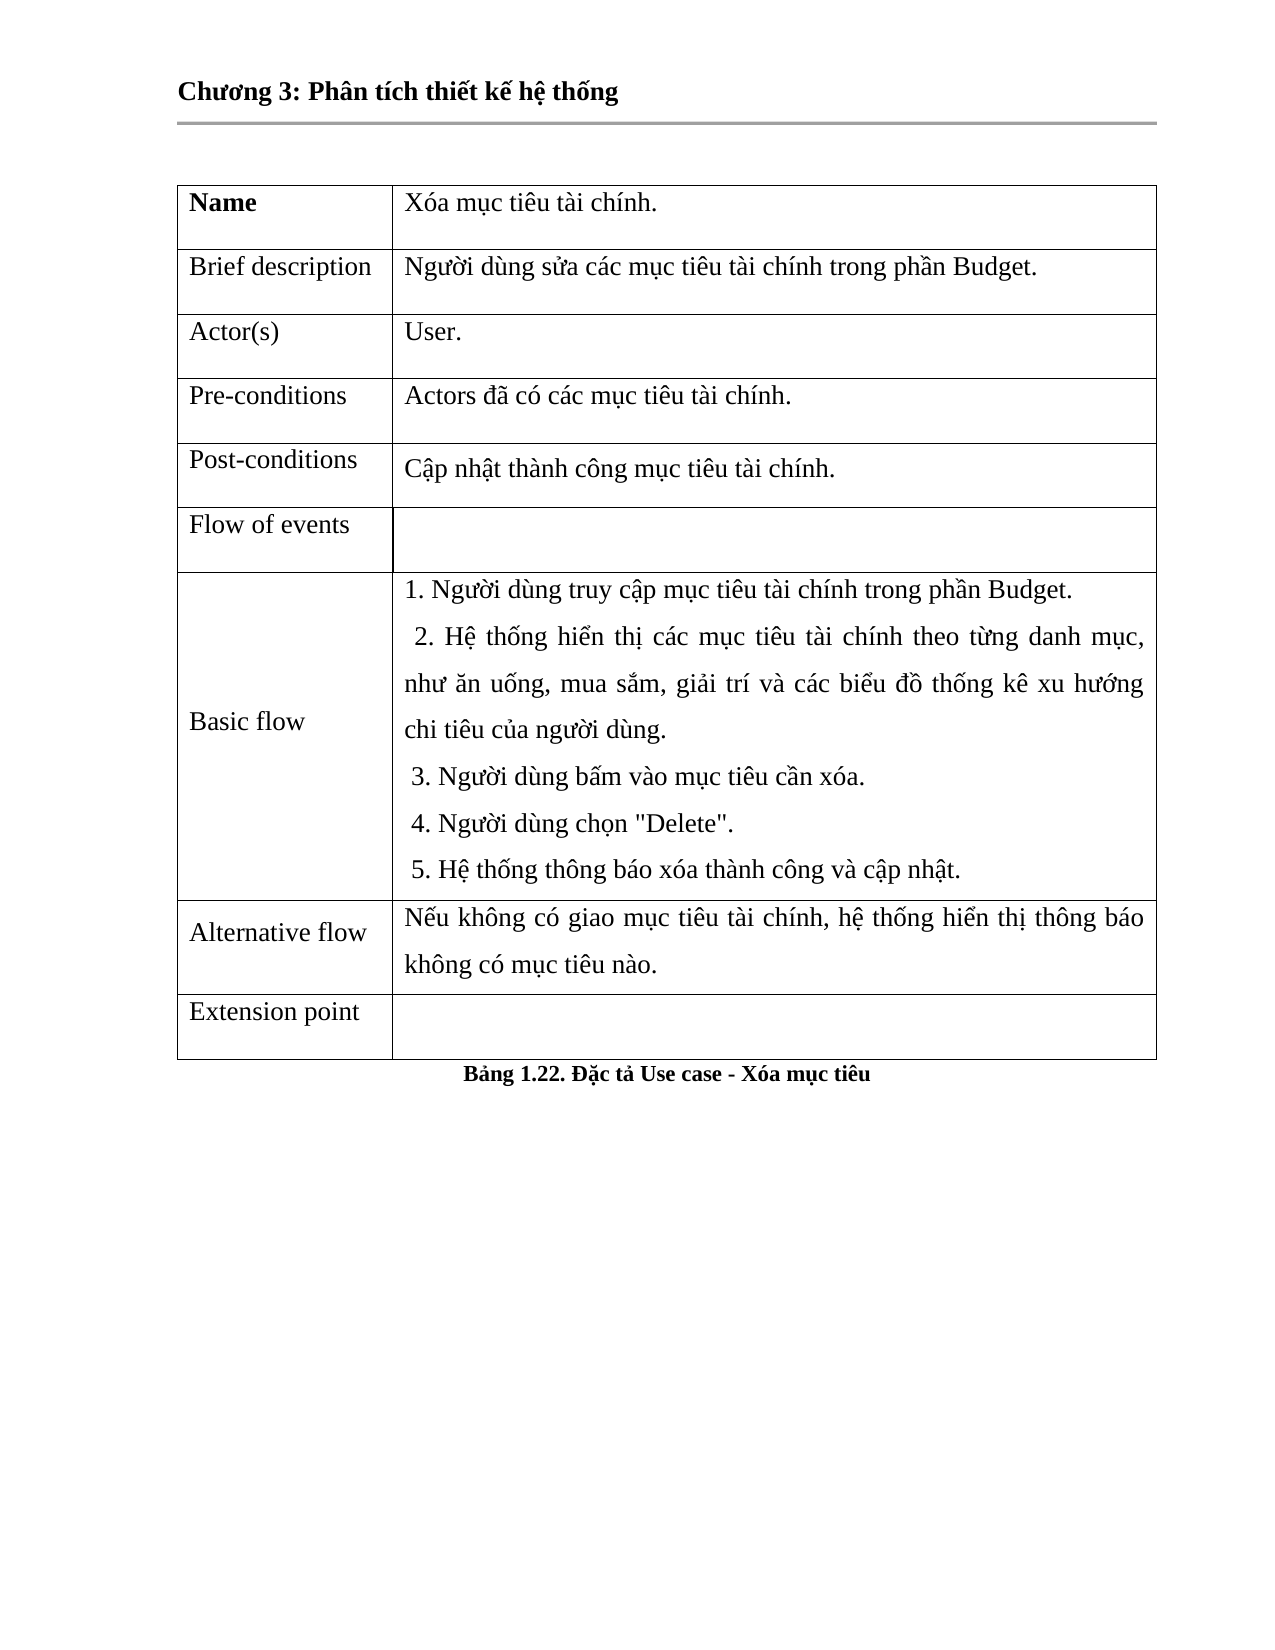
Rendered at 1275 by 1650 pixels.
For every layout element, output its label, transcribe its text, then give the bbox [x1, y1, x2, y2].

table_cell Basic flow [178, 573, 392, 900]
table_cell User. [393, 315, 1156, 378]
table_cell Actors đã có các mục tiêu tài chính. [393, 379, 1156, 442]
table_cell Cập nhật thành công mục tiêu tài chính. [393, 444, 1156, 507]
table_cell Flow of events [178, 508, 392, 572]
table_cell Pre-conditions [178, 379, 392, 442]
text Bảng 1.22. Đặc tả Use case - Xóa mục tiêu [177, 1060, 1157, 1086]
table_cell Người dùng sửa các mục tiêu tài chính trong phần Budget. [393, 250, 1156, 314]
table_cell Post-conditions [178, 444, 392, 507]
table_cell Nếu không có giao mục tiêu tài chính, hệ thống hiển thị thông báo không có mục tiêu nào. [393, 901, 1156, 994]
table_cell Alternative flow [178, 901, 392, 994]
table_cell Extension point [178, 995, 392, 1059]
table_header Xóa mục tiêu tài chính. [393, 186, 1156, 249]
table_cell Brief description [178, 250, 392, 314]
table_cell [394, 508, 1156, 572]
table_cell [393, 995, 1156, 1059]
table_cell 1. Người dùng truy cập mục tiêu tài chính trong phần Budget. 2. Hệ thống hiển thị các mục tiêu tài chính theo từng danh mục, như ăn uống, mua sắm, giải trí và các biểu đồ thống kê xu hướng chi tiêu của người dùng. 3. Người dùng bấm vào mục tiêu cần xóa. 4. Người dùng chọn "Delete". 5. Hệ thống thông báo xóa thành công và cập nhật. [393, 573, 1156, 900]
table_cell Actor(s) [178, 315, 392, 378]
table_header Name [178, 186, 392, 249]
